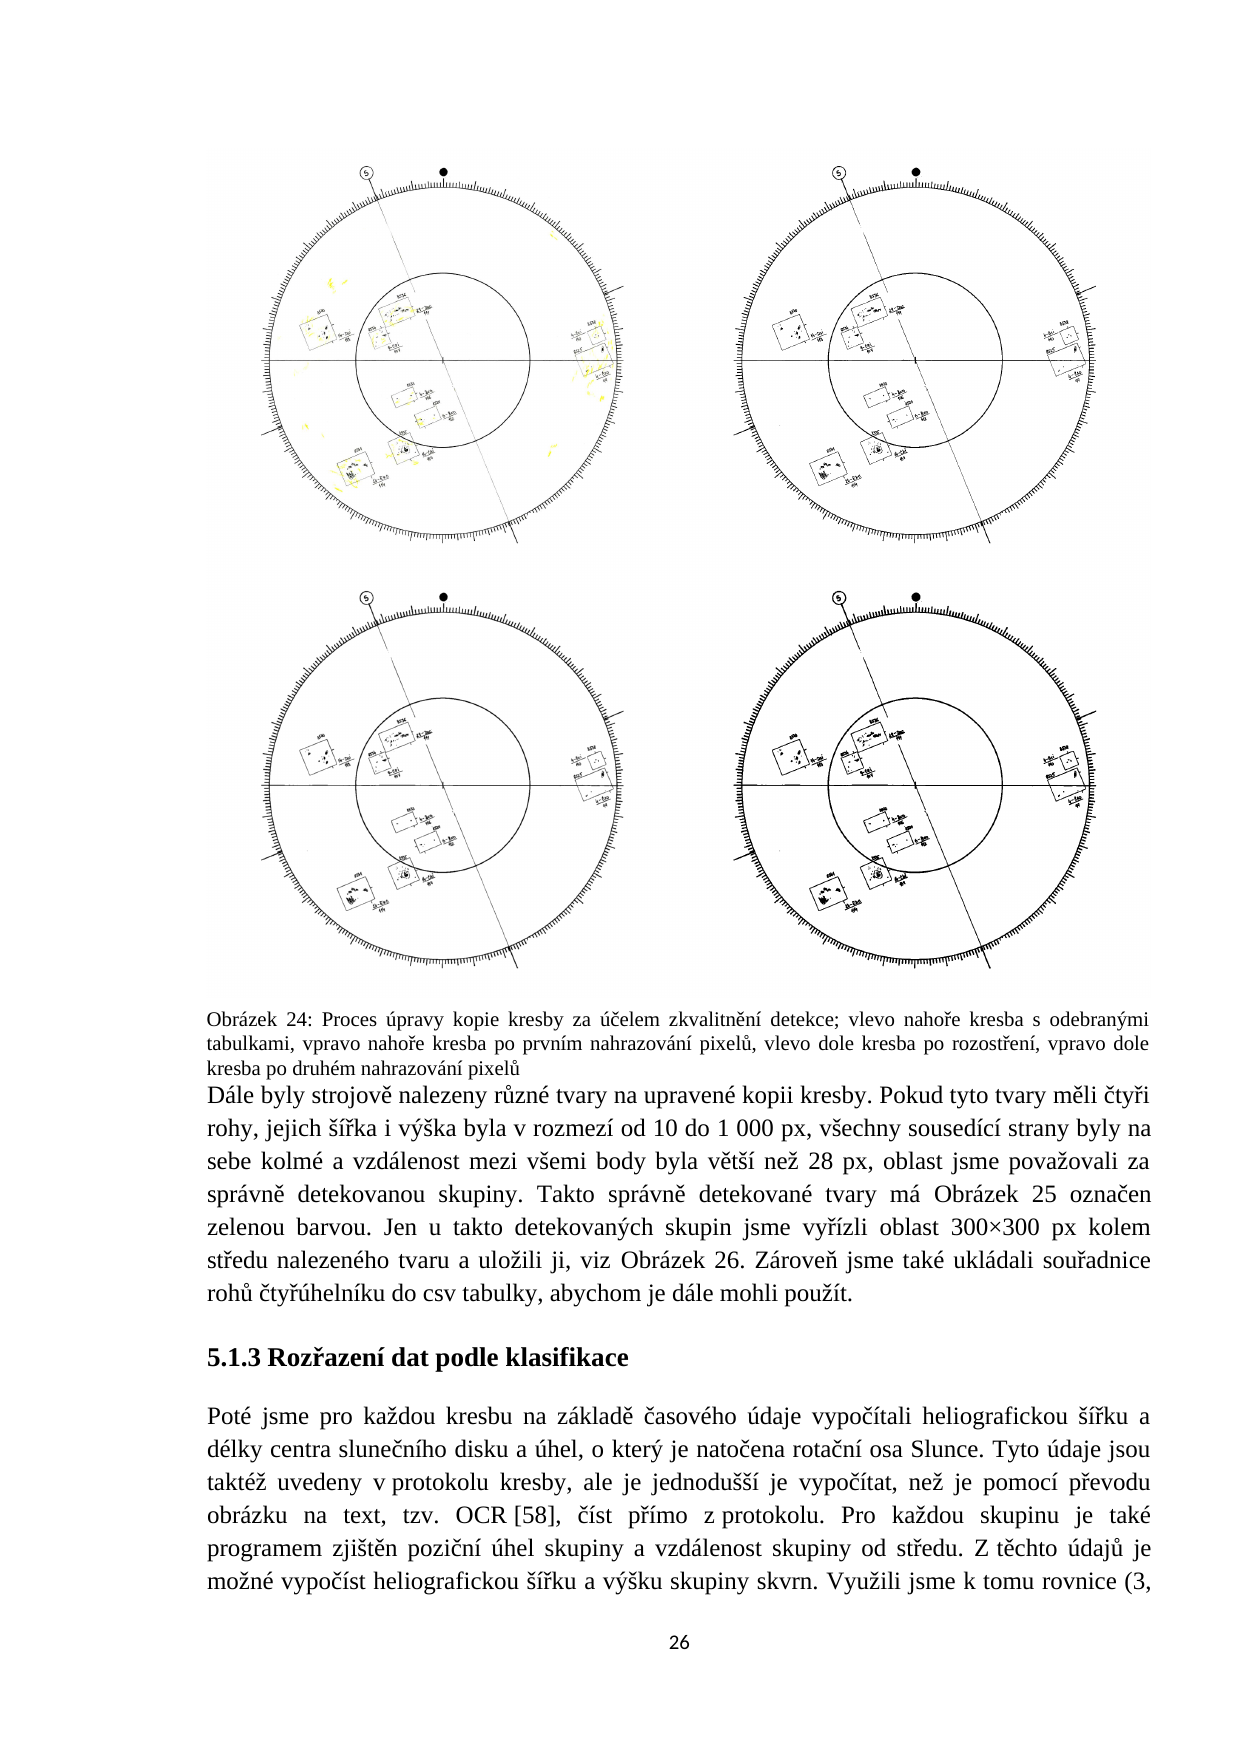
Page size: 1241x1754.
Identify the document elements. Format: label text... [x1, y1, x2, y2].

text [207, 1401, 1152, 1595]
picture [206, 148, 1151, 998]
subtitle Rozřazení dat podle klasifikace [207, 1341, 1152, 1372]
